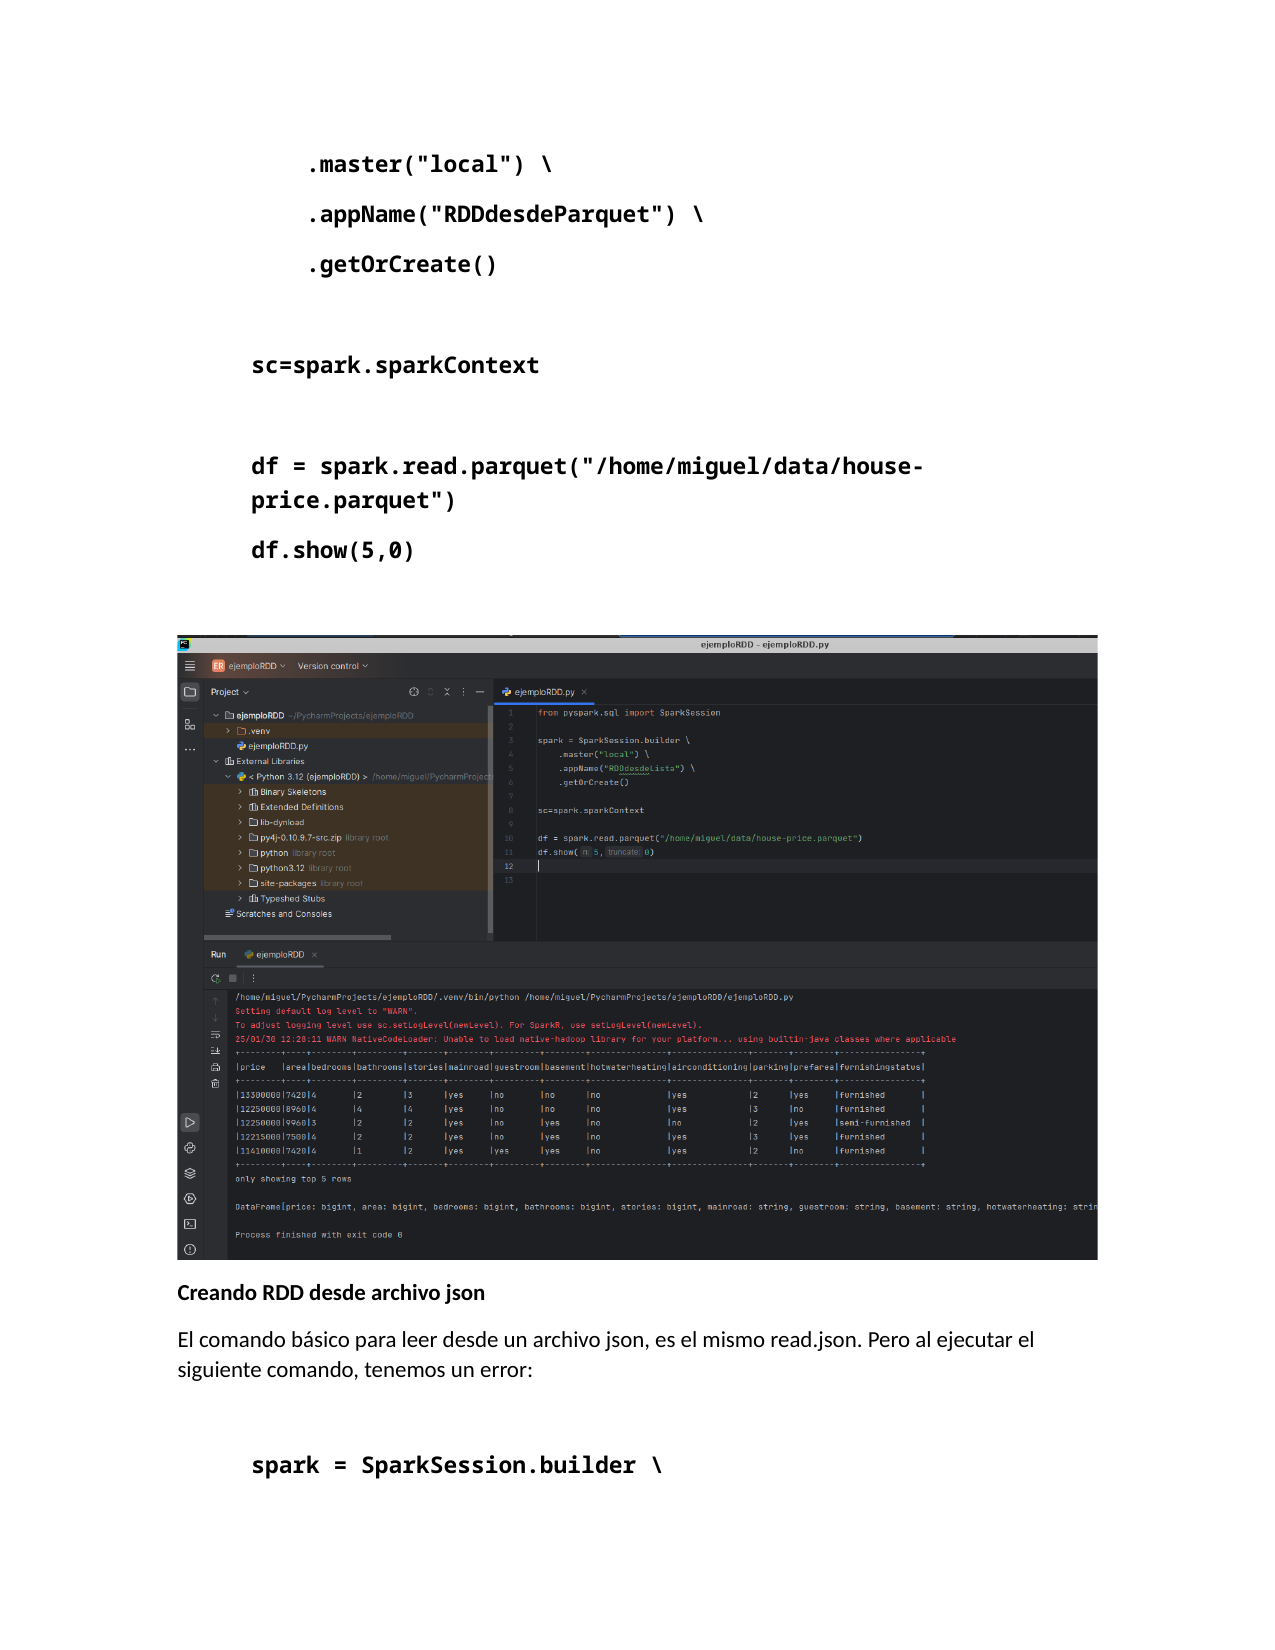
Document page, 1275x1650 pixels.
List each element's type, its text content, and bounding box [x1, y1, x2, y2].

text sc=spark.sparkContext [251, 349, 1098, 381]
text df = spark.read.parquet("/home/miguel/data/house-price.parquet") [251, 450, 1098, 515]
text df.show(5,0) [251, 534, 1098, 566]
text .appName("RDDdesdeParquet") \ [251, 198, 1098, 229]
text Creando RDD desde archivo json [177, 1278, 1098, 1306]
text .getOrCreate() [251, 248, 1098, 280]
text .master("local") \ [251, 148, 1098, 179]
text El comando básico para leer desde un archivo json, es el mismo read.json. Pero al ejecutar el siguiente comando, tenemos un error: [177, 1325, 1098, 1383]
picture [177, 635, 1098, 1260]
text spark = SparkSession.builder \ [251, 1449, 1098, 1480]
